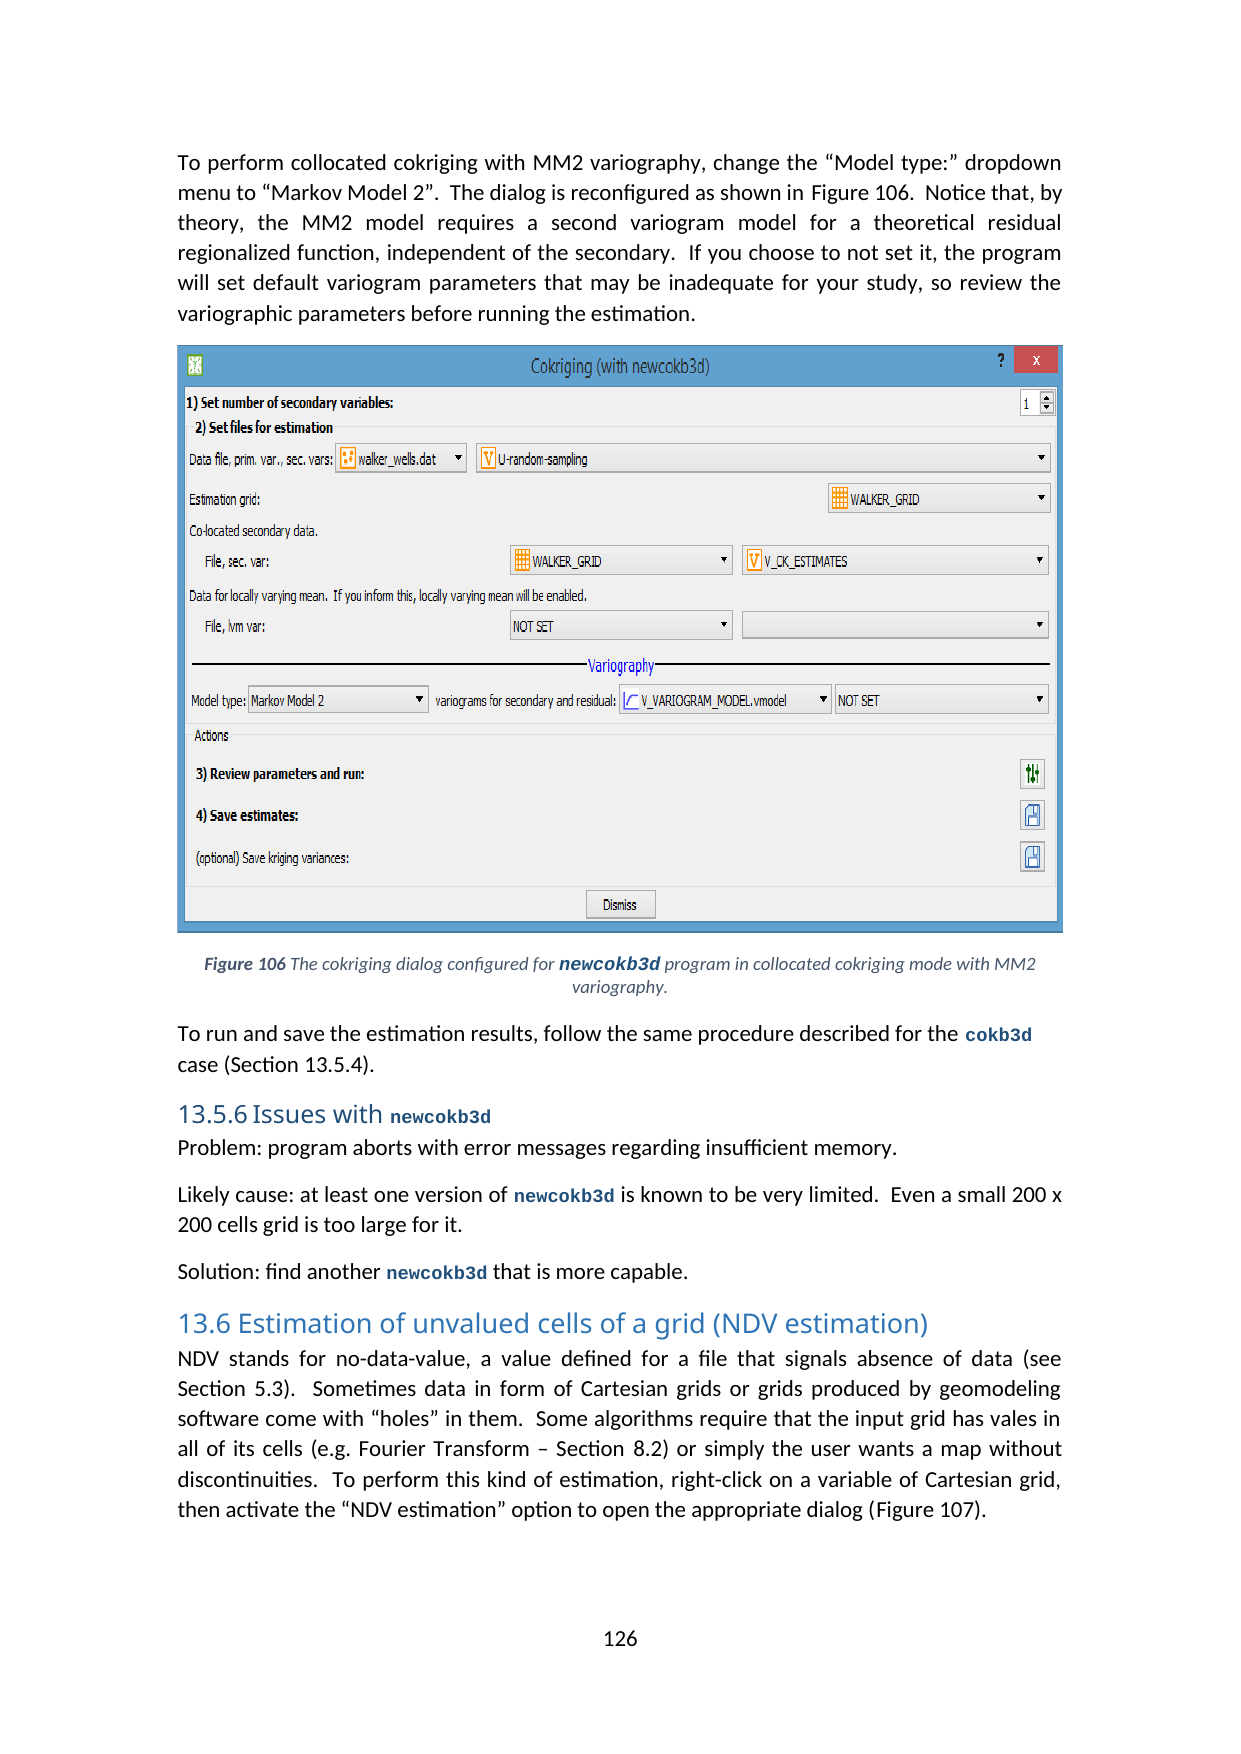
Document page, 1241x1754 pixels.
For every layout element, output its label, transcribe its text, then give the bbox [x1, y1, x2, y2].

text To perform collocated cokriging with MM2 variography, change the “Model type:” dropdown menu to “Markov Model 2”. The dialog is reconfigured as shown in Figure 106. Notice that, by theory, the MM2 model requires a second variogram model for a theoretical residual regionalized function, independent of the secondary. If you choose to not set it, the program will set default variogram parameters that may be inadequate for your study, so review the variographic parameters before running the estimation. [177, 148, 1063, 327]
text To run and save the estimation results, follow the same procedure described for the cokb3d case (Section 13.5.4). [177, 1019, 1063, 1078]
text NDV stands for no-data-value, a value defined for a file that signals absence of data (see Section 5.3). Sometimes data in form of Cartesian grids or grids produced by geomodeling software come with “holes” in them. Some algorithms require that the input grid has vales in all of its cells (e.g. Fourier Transform – Section 8.2) or simply the user wants a map without discontinuities. To perform this kind of estimation, right-click on a variable of Cartesian grid, then activate the “NDV estimation” option to open the appropriate dialog (Figure 107). [177, 1344, 1063, 1523]
text Figure 106 The cokriging dialog configured for newcokb3d program in collocated cokriging mode with MM2 variography. [177, 952, 1063, 999]
text Problem: program aborts with error messages regarding insufficient memory. [177, 1133, 1063, 1161]
picture [177, 345, 1063, 933]
subtitle Estimation of unvalued cells of a grid (NDV estimation) [177, 1304, 1063, 1341]
subtitle Issues with newcokb3d [177, 1097, 1063, 1131]
text Solution: find another newcokb3d that is more capable. [177, 1257, 1063, 1285]
text Likely cause: at least one version of newcokb3d is known to be very limited. Even a small 200 x 200 cells grid is too large for it. [177, 1180, 1063, 1238]
